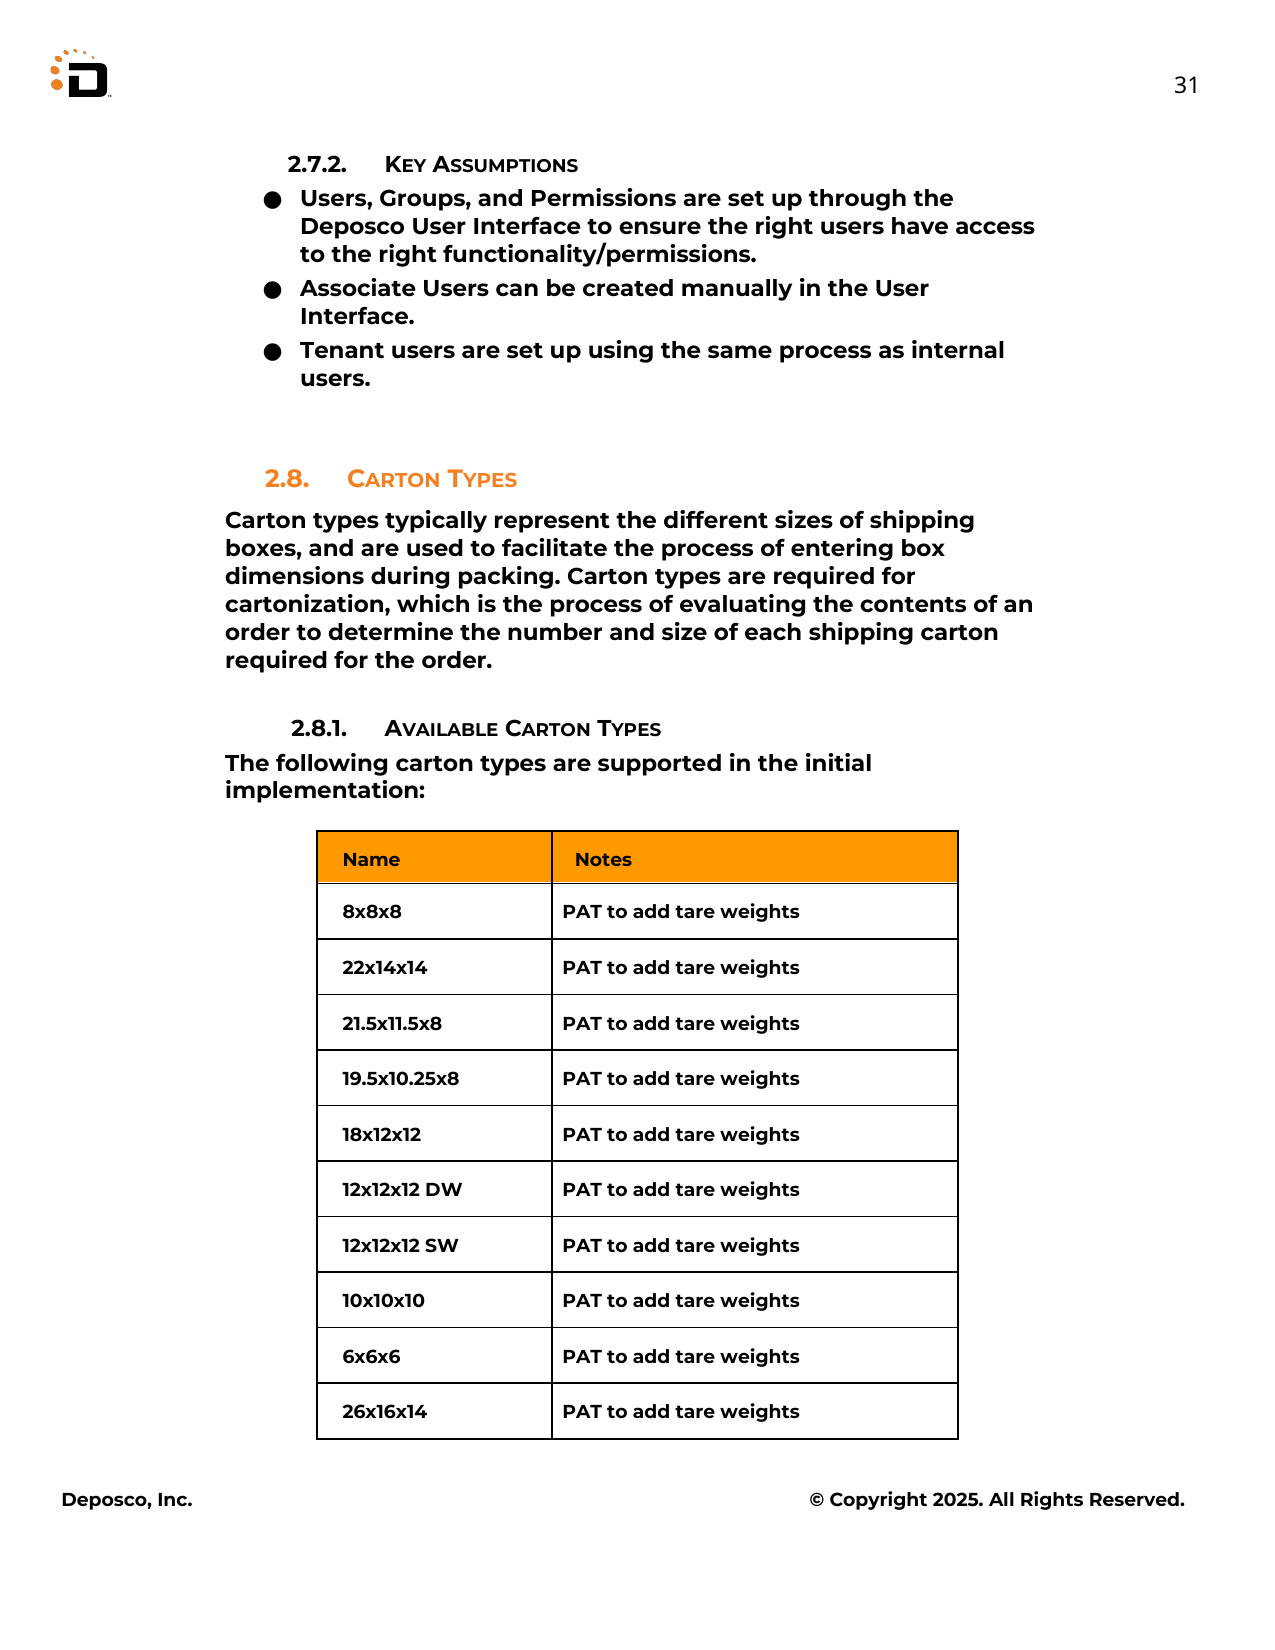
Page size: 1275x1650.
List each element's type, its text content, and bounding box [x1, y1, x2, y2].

table_cell PAT to add tare weights [553, 884, 957, 938]
table_cell PAT to add tare weights [553, 1273, 957, 1327]
table_cell PAT to add tare weights [553, 1217, 957, 1271]
table_cell 22x14x14 [318, 940, 551, 993]
table_header Name [318, 832, 551, 882]
subtitle Key Assumptions [347, 150, 1050, 178]
table_cell 18x12x12 [318, 1106, 551, 1160]
table_cell 21.5x11.5x8 [318, 995, 551, 1049]
table_cell PAT to add tare weights [553, 995, 957, 1049]
table_cell 10x10x10 [318, 1273, 551, 1327]
table_cell 8x8x8 [318, 884, 551, 938]
table_cell PAT to add tare weights [553, 1328, 957, 1382]
text Carton types typically represent the different sizes of shipping boxes, and are used to facilitate the process of entering box dimensions during packing. Carton types are required for cartonization, which is the process of evaluating the contents of an order to determine the number and size of each shipping carton required for the order. [225, 507, 1050, 674]
picture [50, 49, 112, 97]
list Associate Users can be created manually in the User Interface. [262, 274, 1050, 330]
table_cell 12x12x12 DW [318, 1162, 551, 1216]
table_header Notes [553, 832, 957, 882]
table_cell PAT to add tare weights [553, 1384, 957, 1438]
table_cell 26x16x14 [318, 1384, 551, 1438]
list Tenant users are set up using the same process as internal users. [262, 336, 1050, 392]
subtitle Carton Types [309, 464, 1050, 494]
table_cell PAT to add tare weights [553, 1106, 957, 1160]
table_cell 6x6x6 [318, 1328, 551, 1382]
table_cell PAT to add tare weights [553, 1051, 957, 1104]
table_cell 12x12x12 SW [318, 1217, 551, 1271]
table_cell 19.5x10.25x8 [318, 1051, 551, 1104]
subtitle Available Carton Types [347, 715, 1050, 743]
table_cell PAT to add tare weights [553, 940, 957, 993]
list Users, Groups, and Permissions are set up through the Deposco User Interface to ensure the right users have access to the right functionality/permissions. [262, 184, 1050, 268]
text The following carton types are supported in the initial implementation: [225, 749, 1050, 805]
table_cell PAT to add tare weights [553, 1162, 957, 1216]
